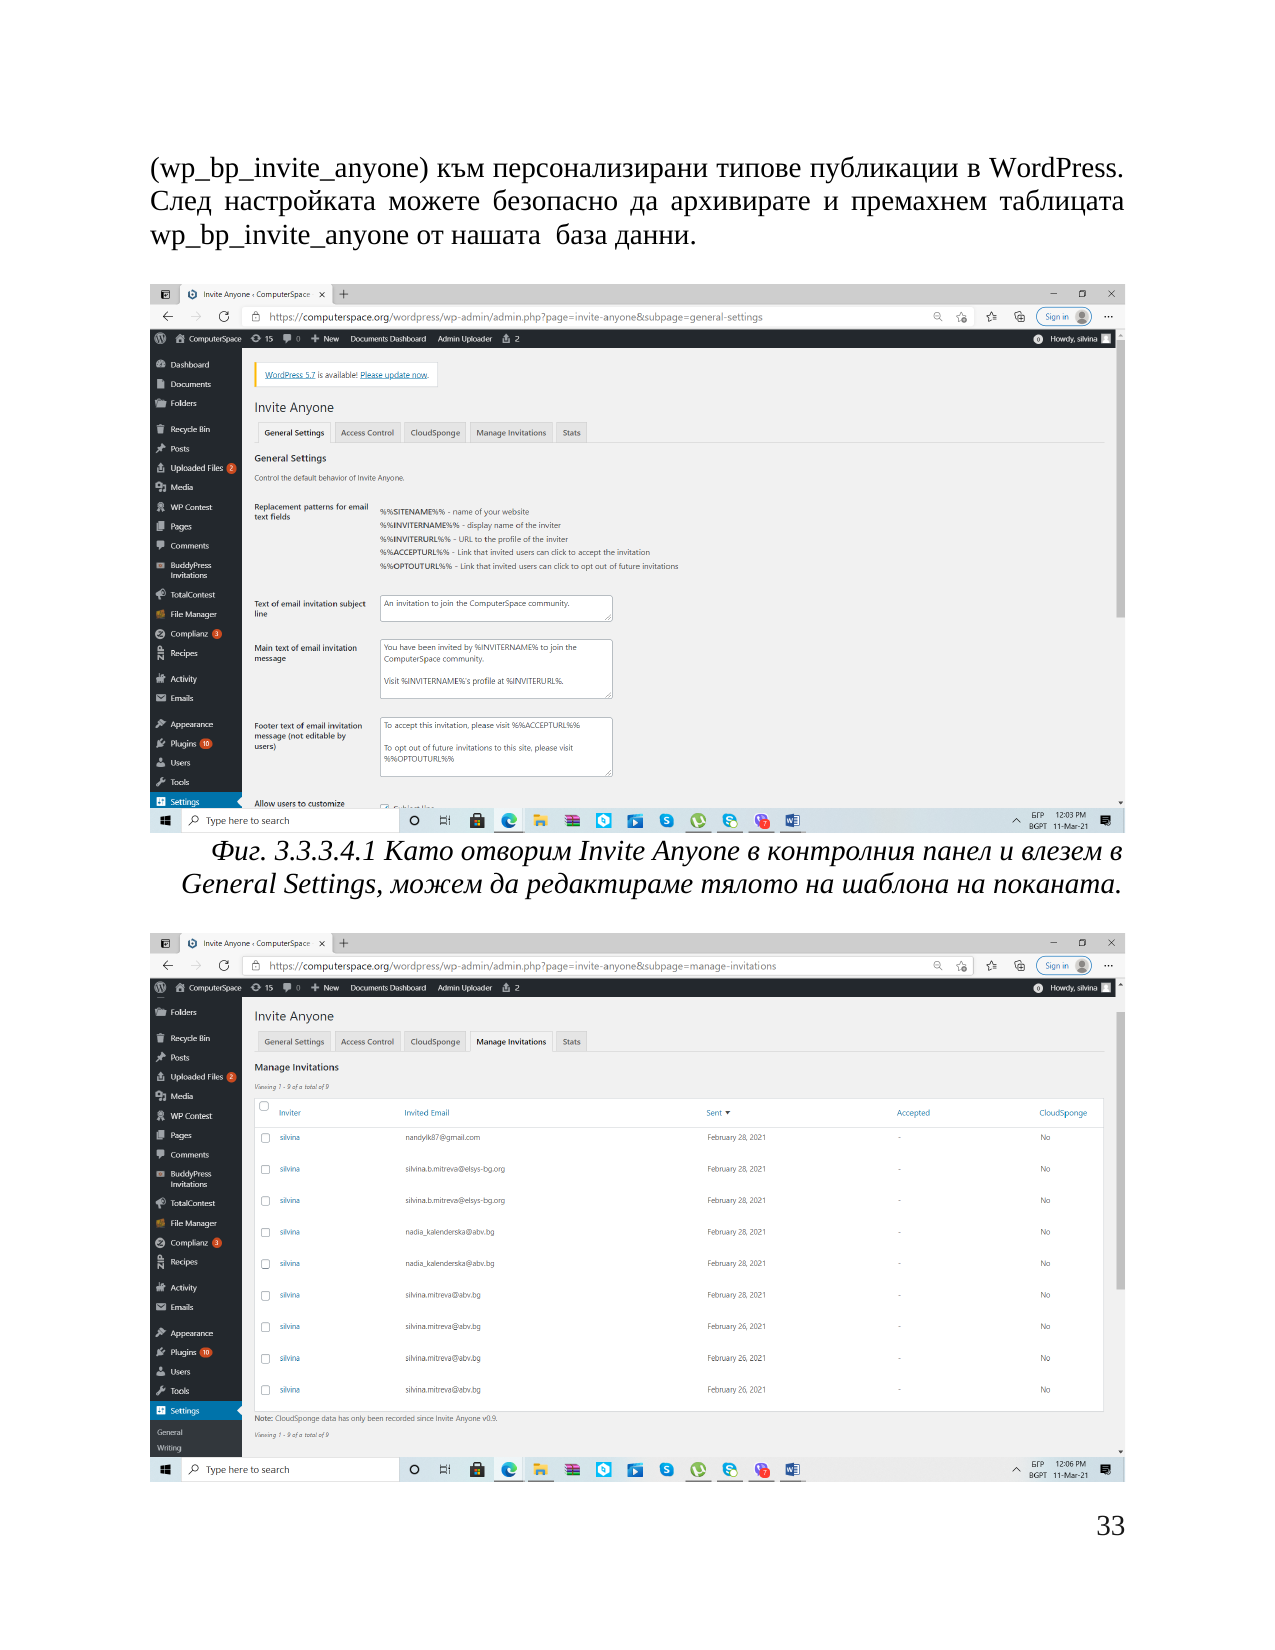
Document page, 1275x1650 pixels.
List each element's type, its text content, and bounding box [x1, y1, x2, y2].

text Фиг. 3.3.3.4.1 Като отворим Invite Anyone в контролния панел и влезем в General Settings, можем да редактираме тялото на шаблона на поканата. [150, 833, 1125, 900]
picture [150, 933, 1125, 1482]
picture [157, 1407, 165, 1414]
picture [150, 284, 1125, 833]
picture [157, 798, 165, 805]
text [150, 150, 1125, 251]
